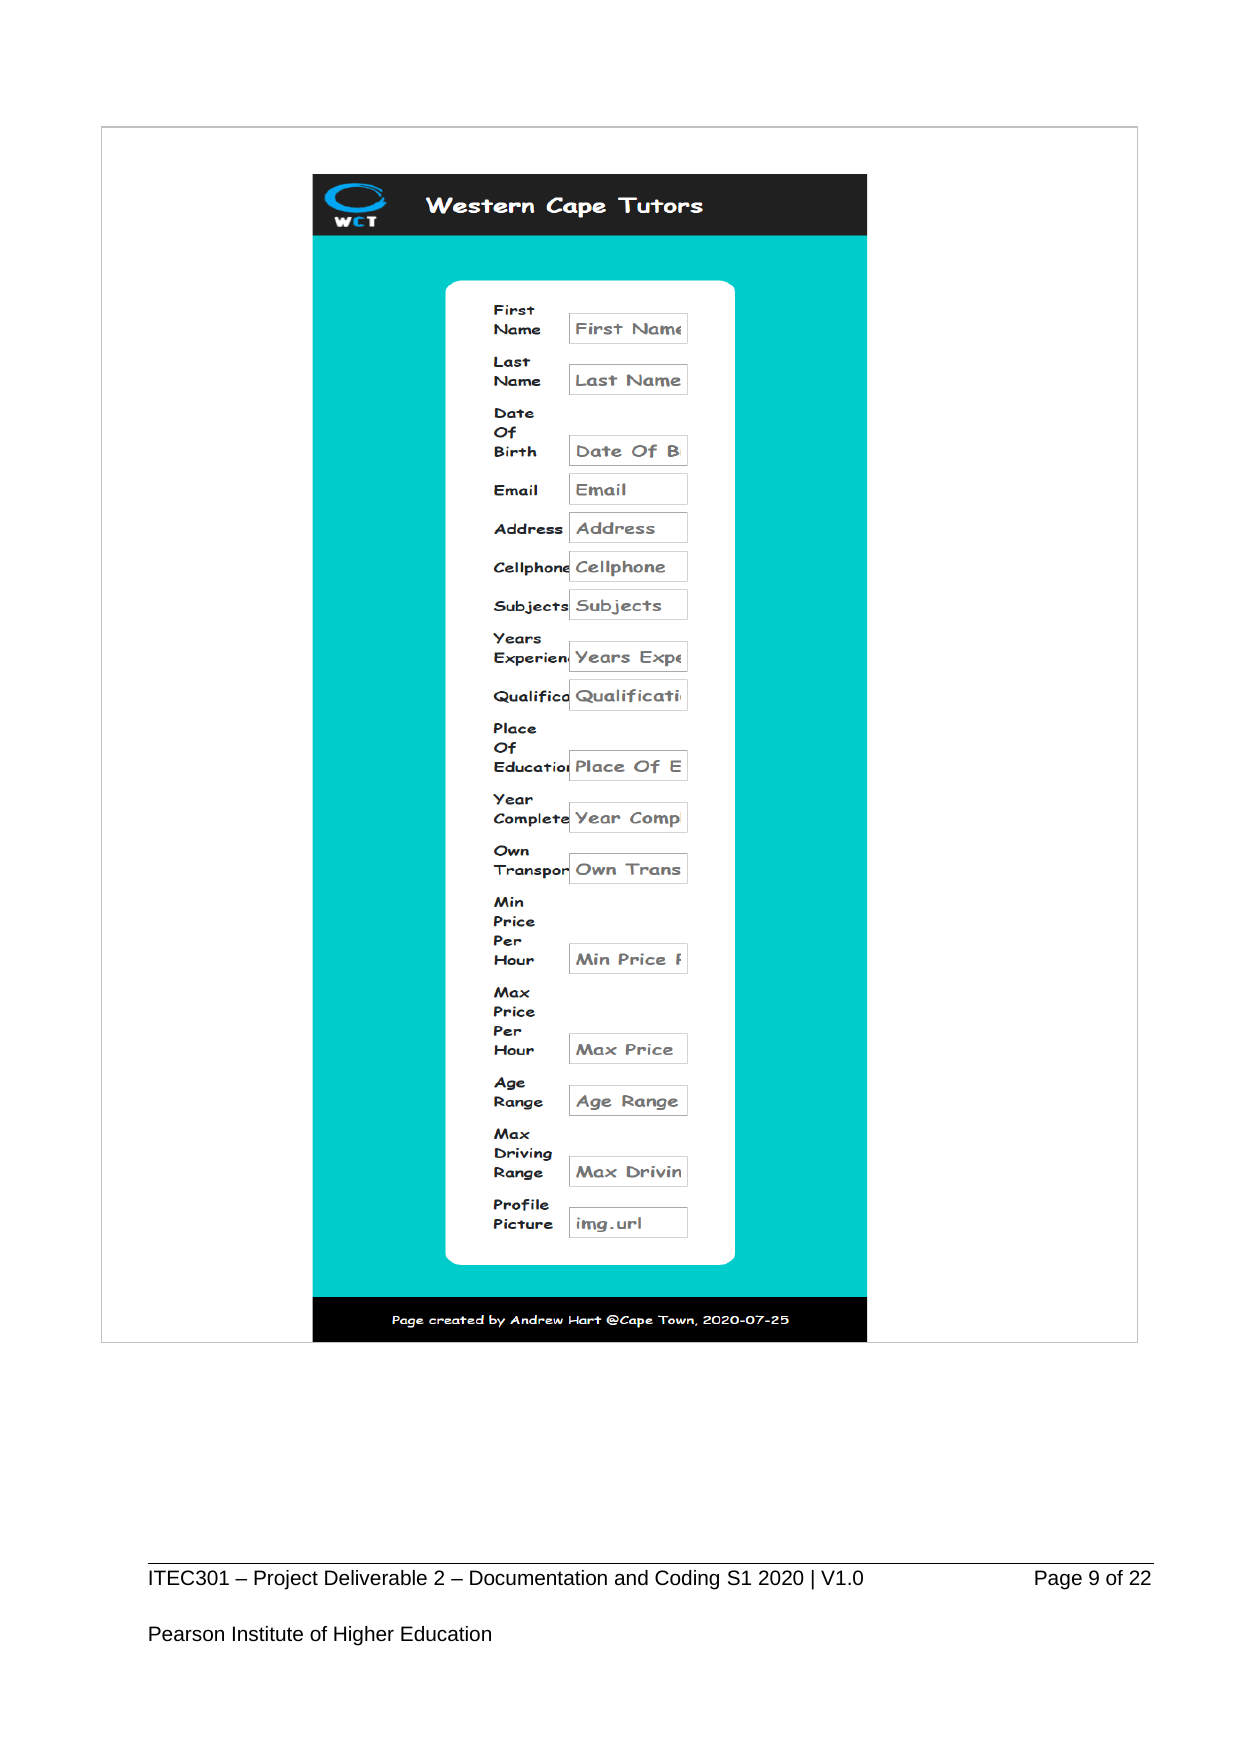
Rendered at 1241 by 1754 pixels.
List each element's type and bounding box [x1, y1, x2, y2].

table_cell [102, 128, 1137, 1342]
picture [312, 174, 868, 1342]
